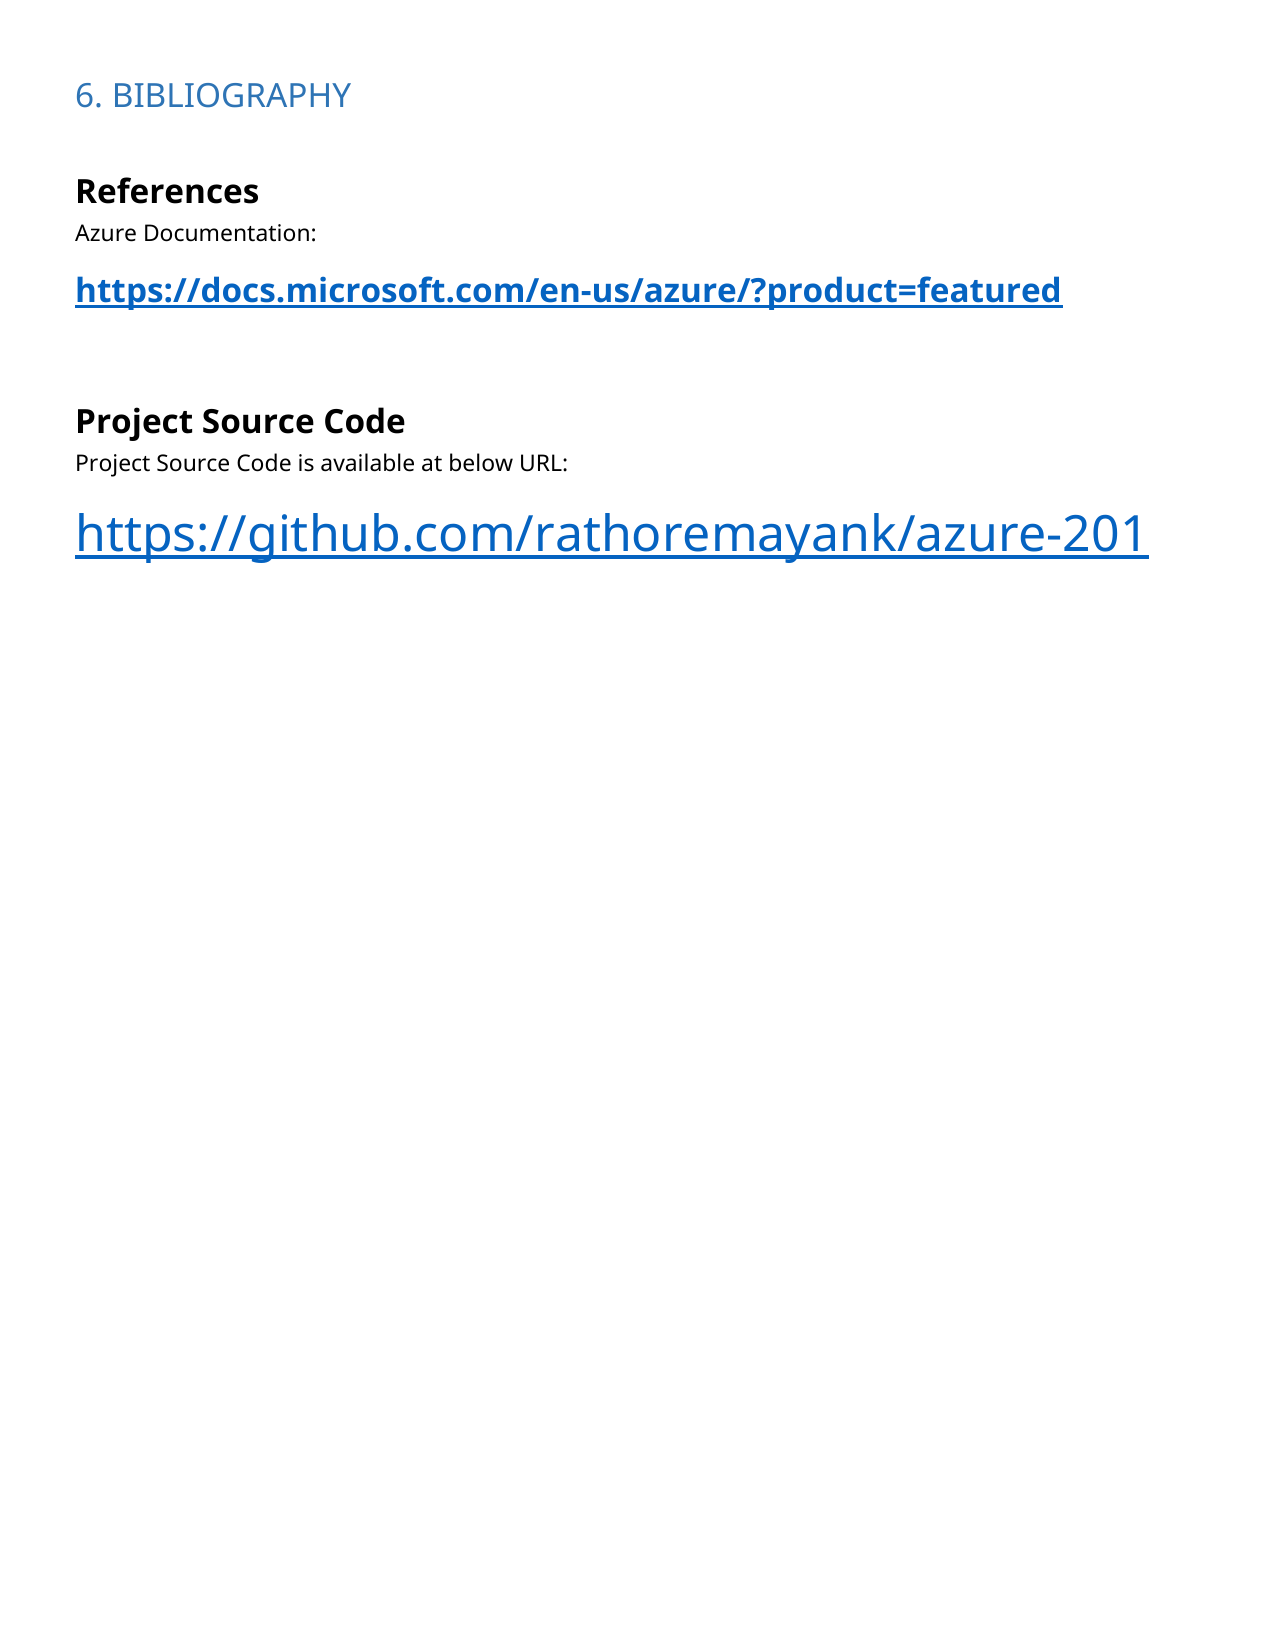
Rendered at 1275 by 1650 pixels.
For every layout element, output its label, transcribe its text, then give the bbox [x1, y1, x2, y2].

text Project Source Code is available at below URL: [75, 447, 1200, 478]
text https://docs.microsoft.com/en-us/azure/?product=featured [75, 267, 1200, 312]
text Azure Documentation: [75, 217, 1200, 248]
text https://github.com/rathoremayank/azure-201 [75, 498, 1200, 566]
subtitle Project Source Code [75, 398, 1200, 444]
subtitle References [75, 168, 1200, 213]
subtitle 6. BIBLIOGRAPHY [75, 72, 1200, 117]
